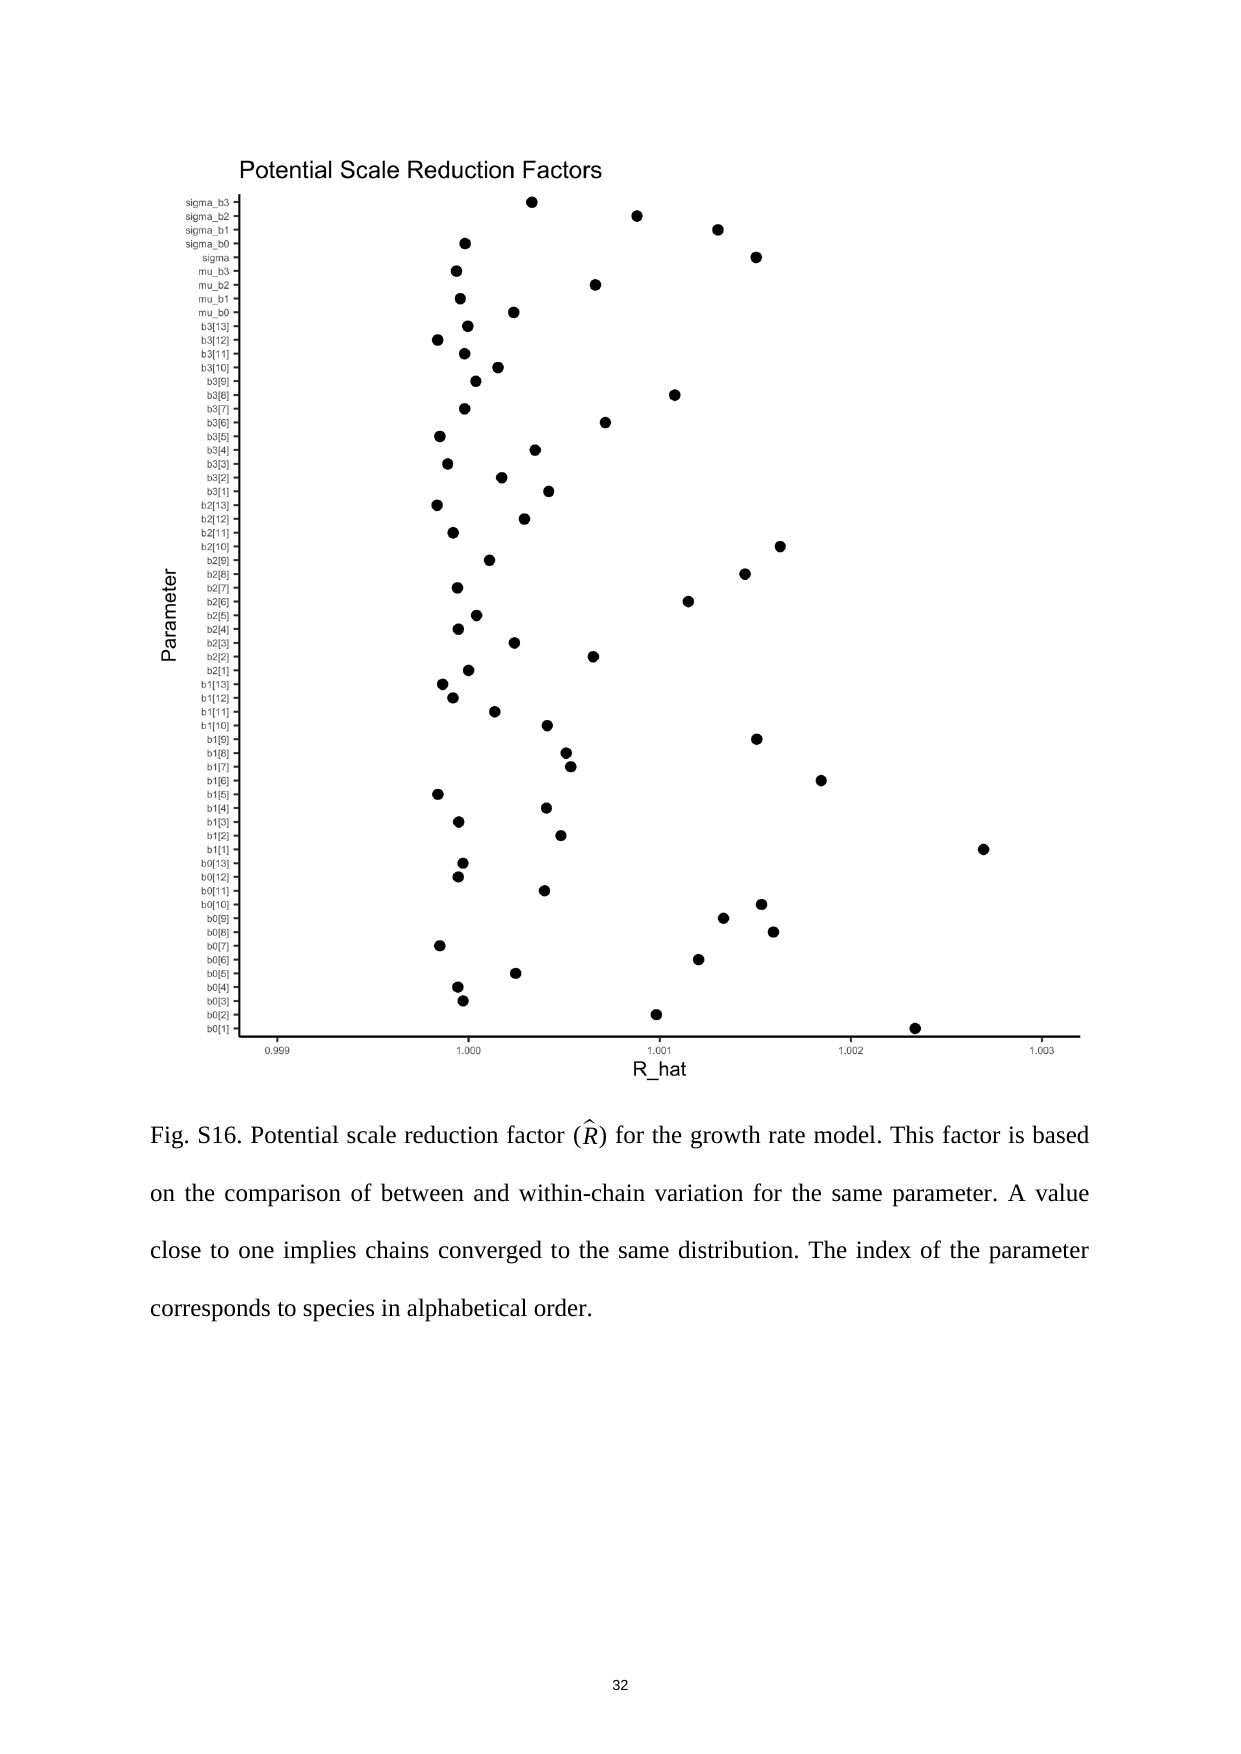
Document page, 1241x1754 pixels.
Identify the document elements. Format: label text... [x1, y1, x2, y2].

picture [150, 150, 1091, 1091]
text Fig. S16. Potential scale reduction factor () for the growth rate model. This factor is based on the comparison of between and within-chain variation for the same parameter. A value close to one implies chains converged to the same distribution. The index of the parameter corresponds to species in alphabetical order. [150, 1119, 1090, 1322]
